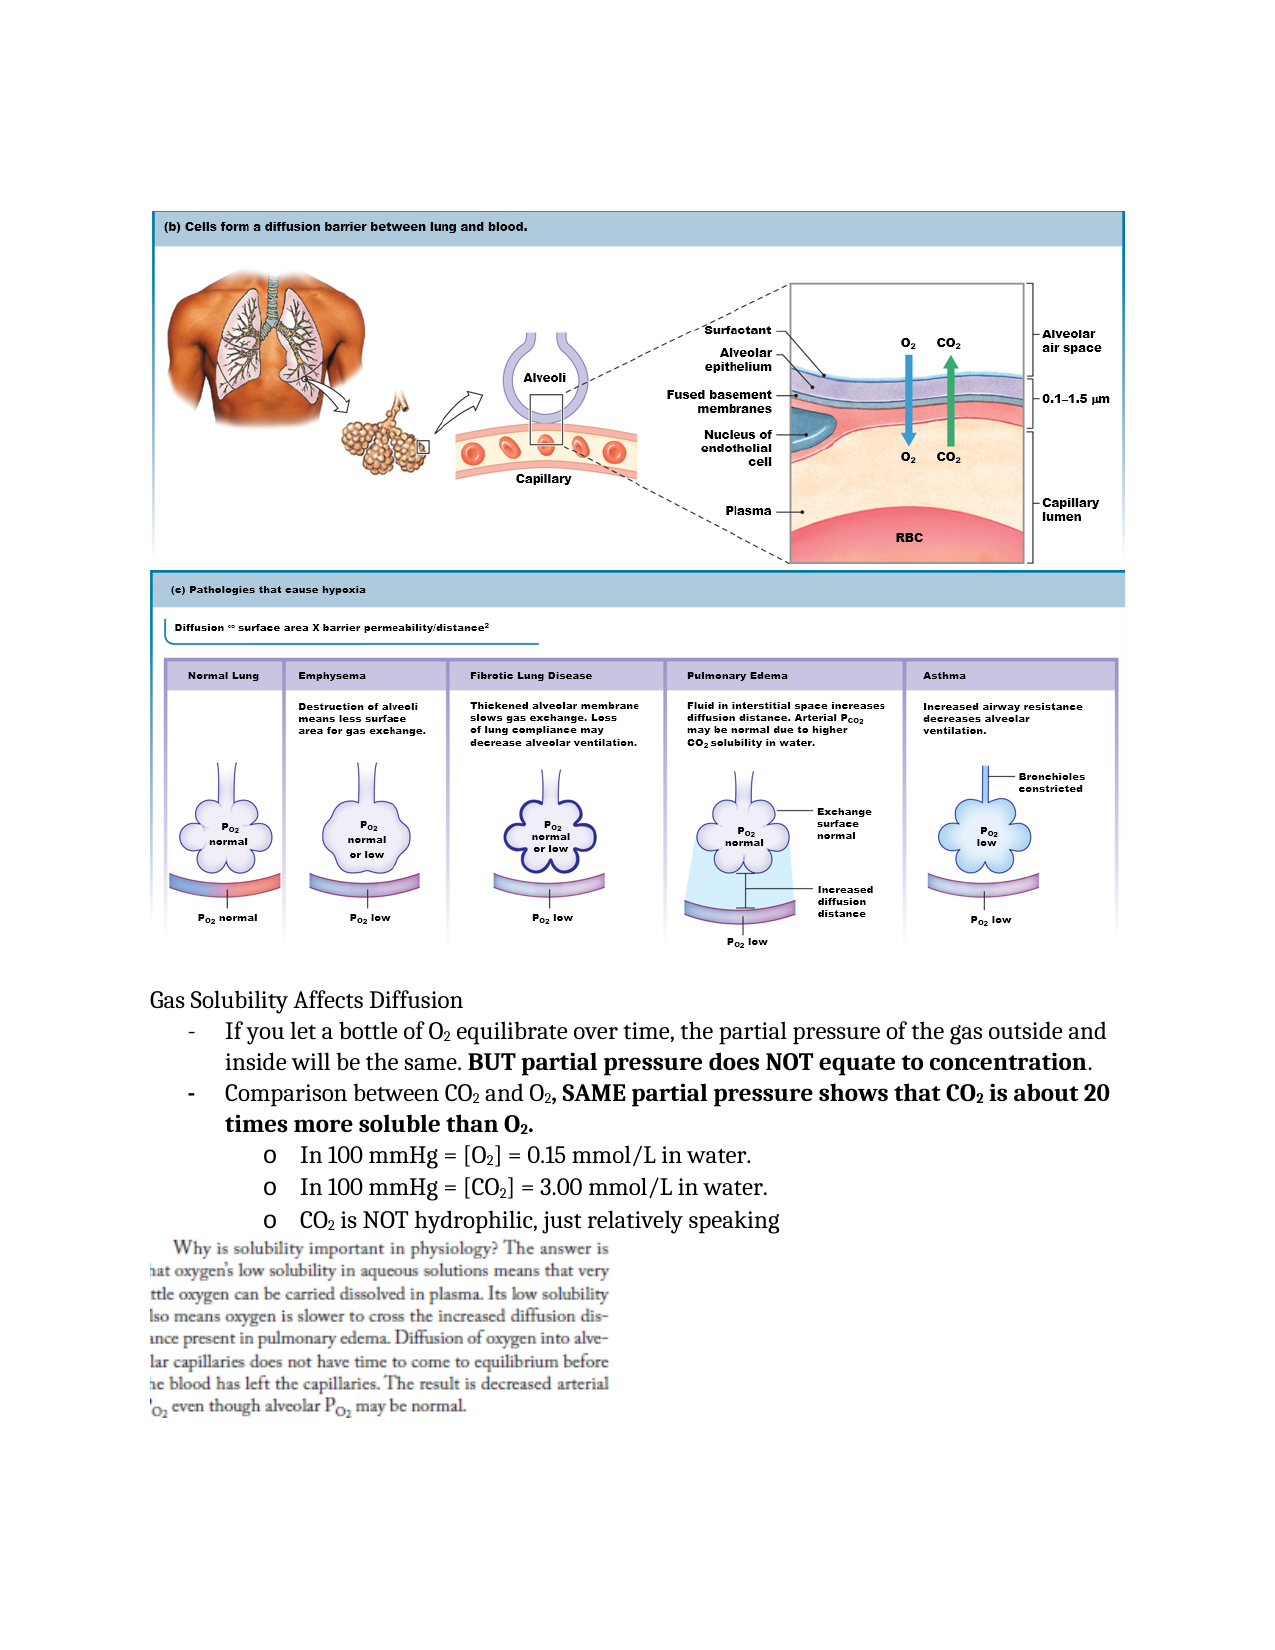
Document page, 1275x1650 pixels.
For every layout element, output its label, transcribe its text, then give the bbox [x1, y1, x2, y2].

list CO2 is NOT hydrophilic, just relatively speaking [262, 1206, 1125, 1236]
text Gas Solubility Affects Diffusion [150, 986, 1125, 1014]
picture [150, 211, 1125, 569]
list If you let a bottle of O2 equilibrate over time, the partial pressure of the gas outside and inside will be the same. BUT partial pressure does NOT equate to concentration. [187, 1017, 1125, 1076]
list In 100 mmHg = [O2] = 0.15 mmol/L in water. [262, 1141, 1125, 1171]
picture [150, 573, 1125, 953]
picture [150, 1237, 621, 1418]
list Comparison between CO2 and O2, SAME partial pressure shows that CO2 is about 20 times more soluble than O2. [187, 1079, 1125, 1138]
list In 100 mmHg = [CO2] = 3.00 mmol/L in water. [262, 1173, 1125, 1203]
